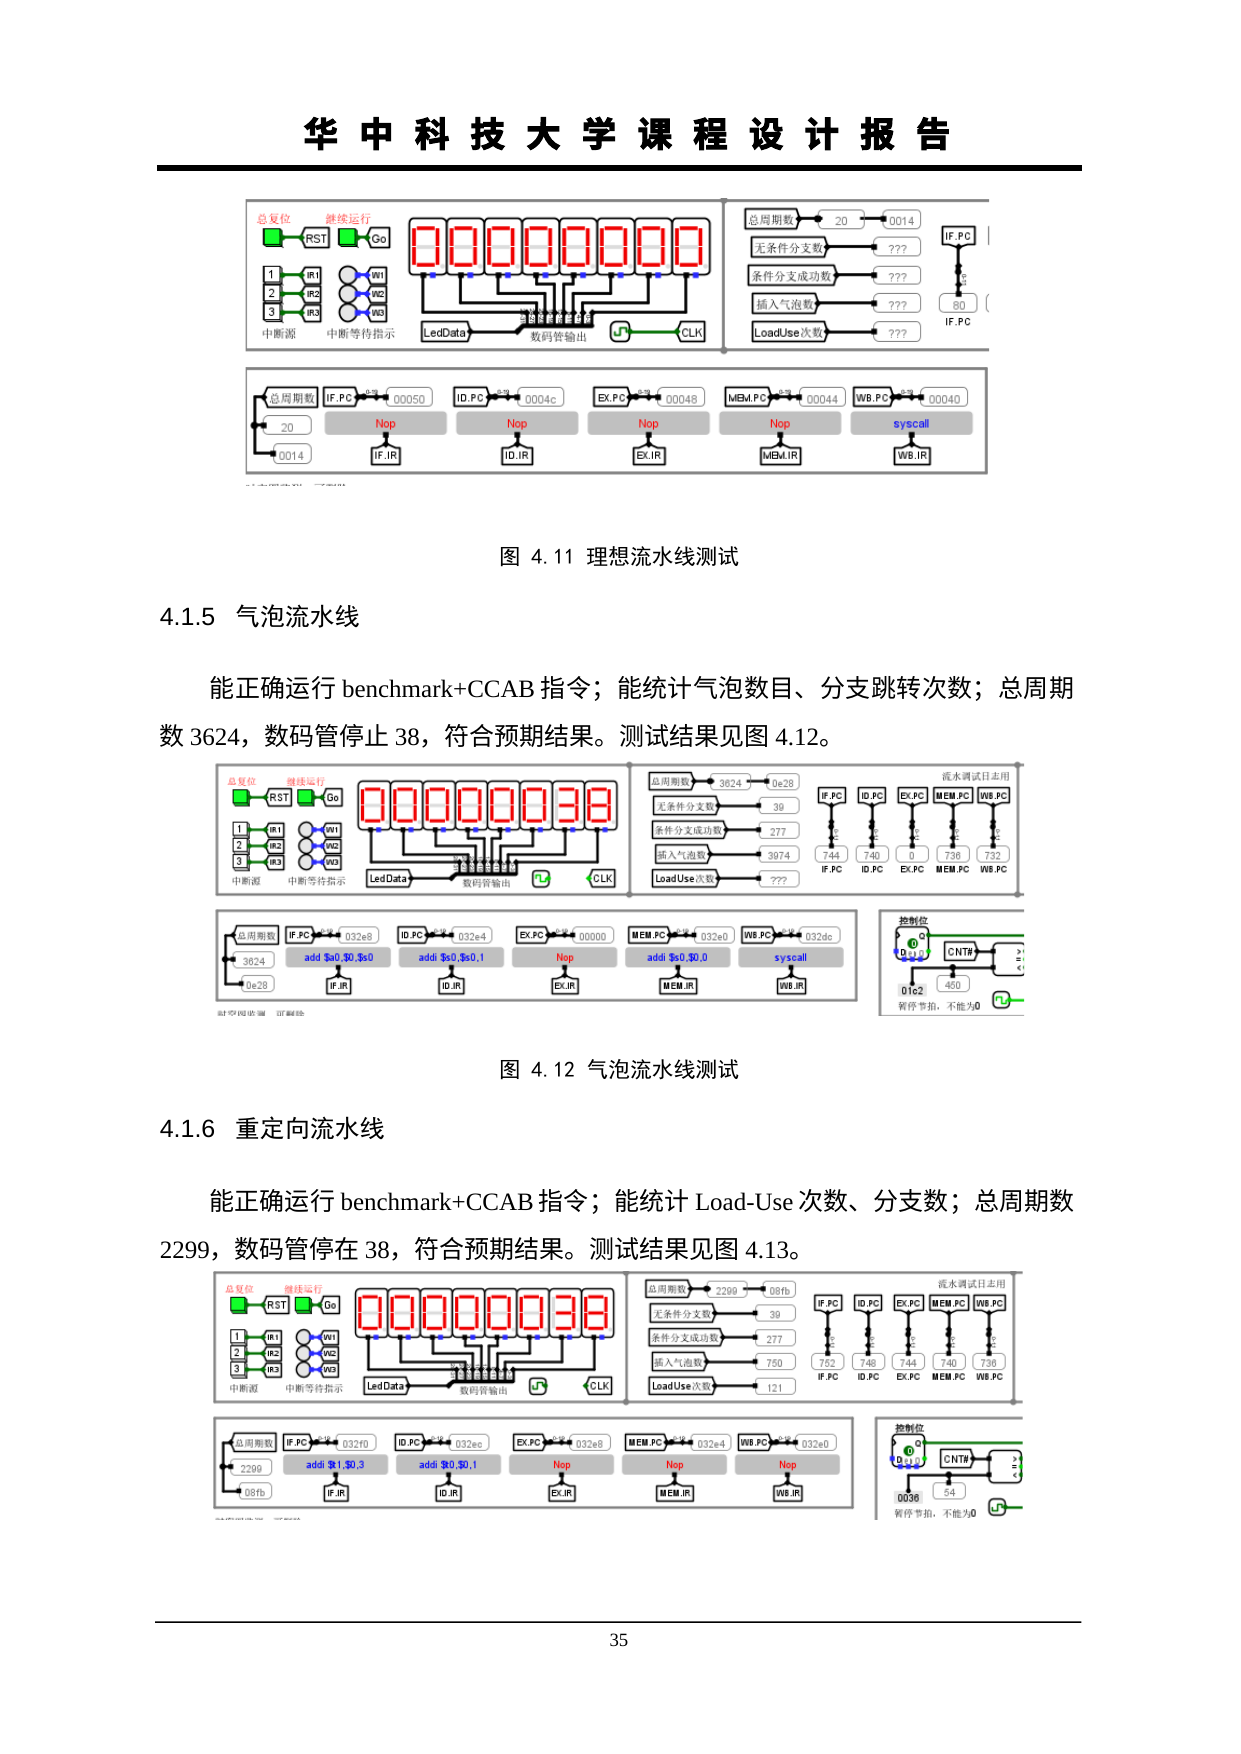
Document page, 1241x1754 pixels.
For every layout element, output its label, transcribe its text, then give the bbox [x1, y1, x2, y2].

picture [245, 198, 990, 486]
subtitle 重定向流水线 [159, 1104, 1078, 1152]
picture [210, 758, 1025, 1016]
subtitle 气泡流水线 [159, 591, 1078, 639]
picture [212, 1271, 1023, 1520]
